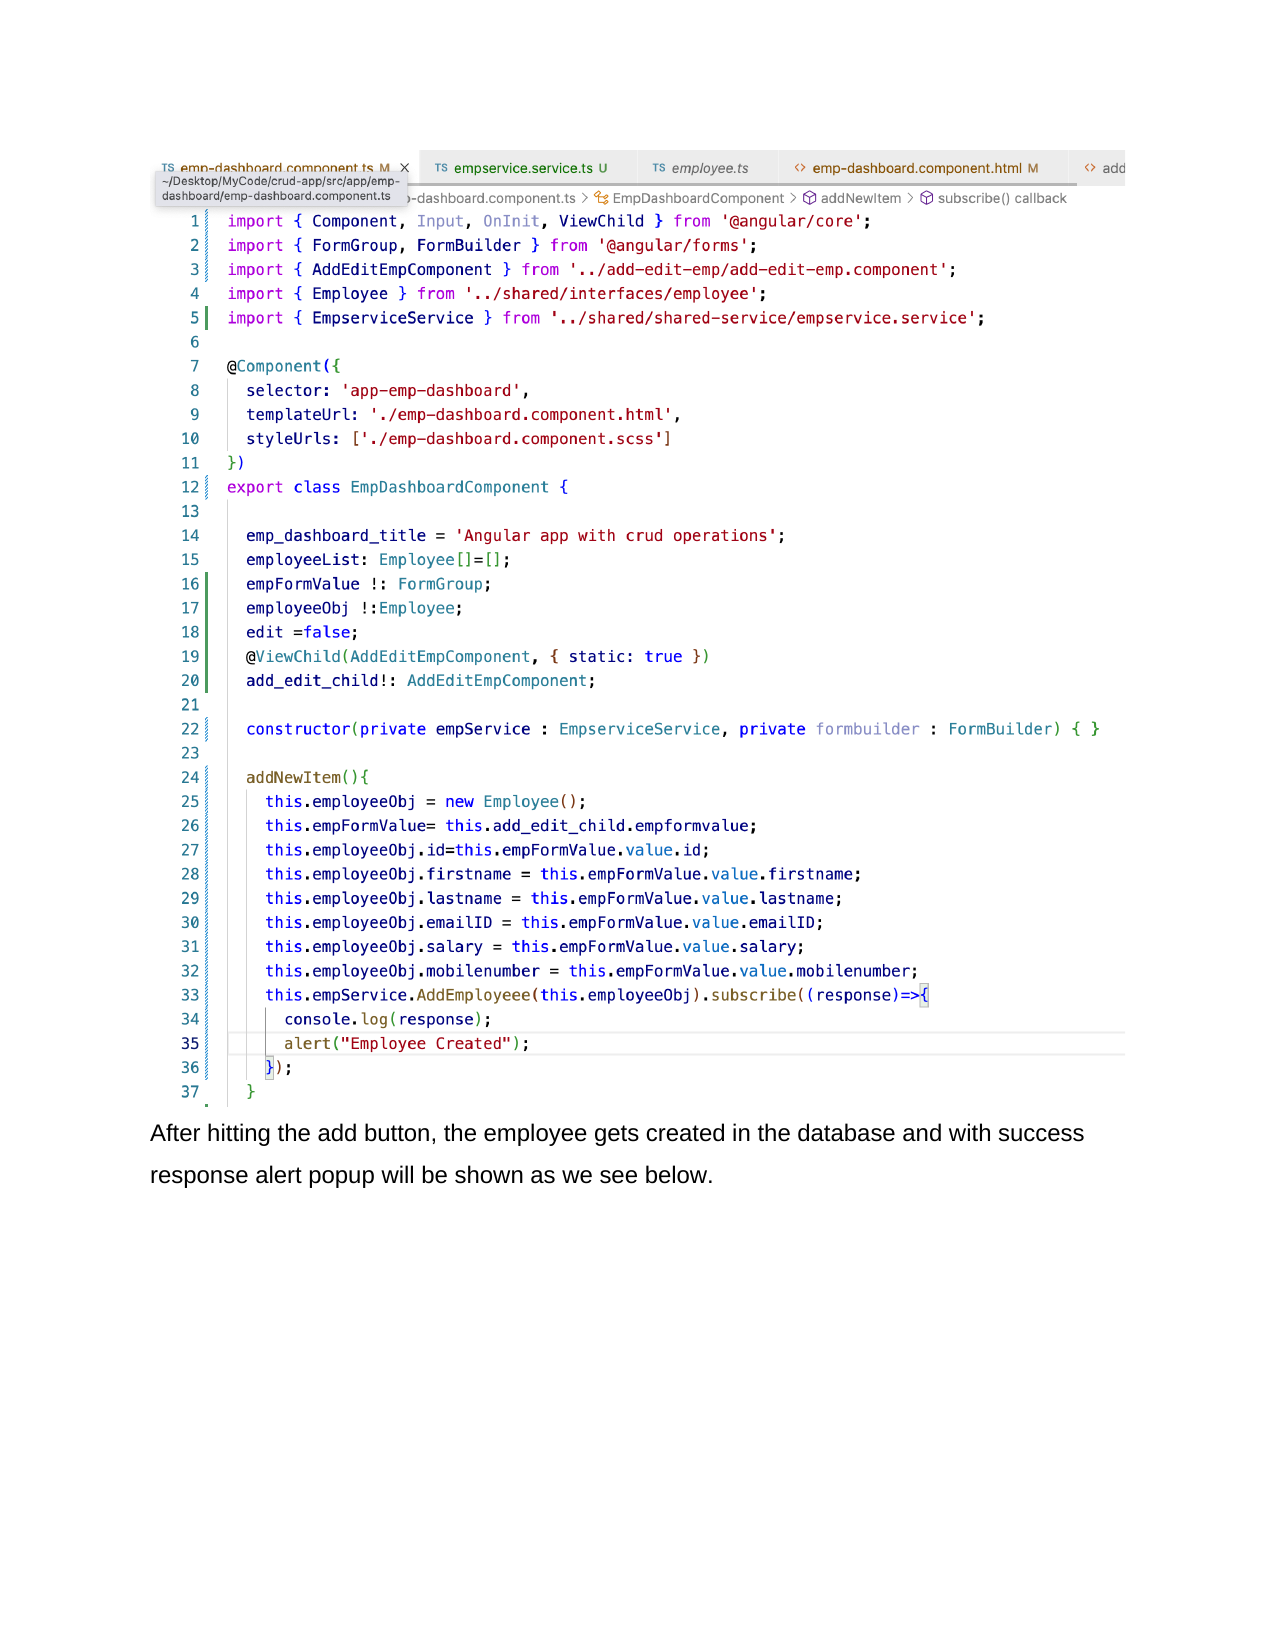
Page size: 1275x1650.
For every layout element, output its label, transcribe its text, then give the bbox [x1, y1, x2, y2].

text After hitting the add button, the employee gets created in the database and with success response alert popup will be shown as we see below. [150, 1119, 1125, 1188]
picture [150, 150, 1125, 1107]
